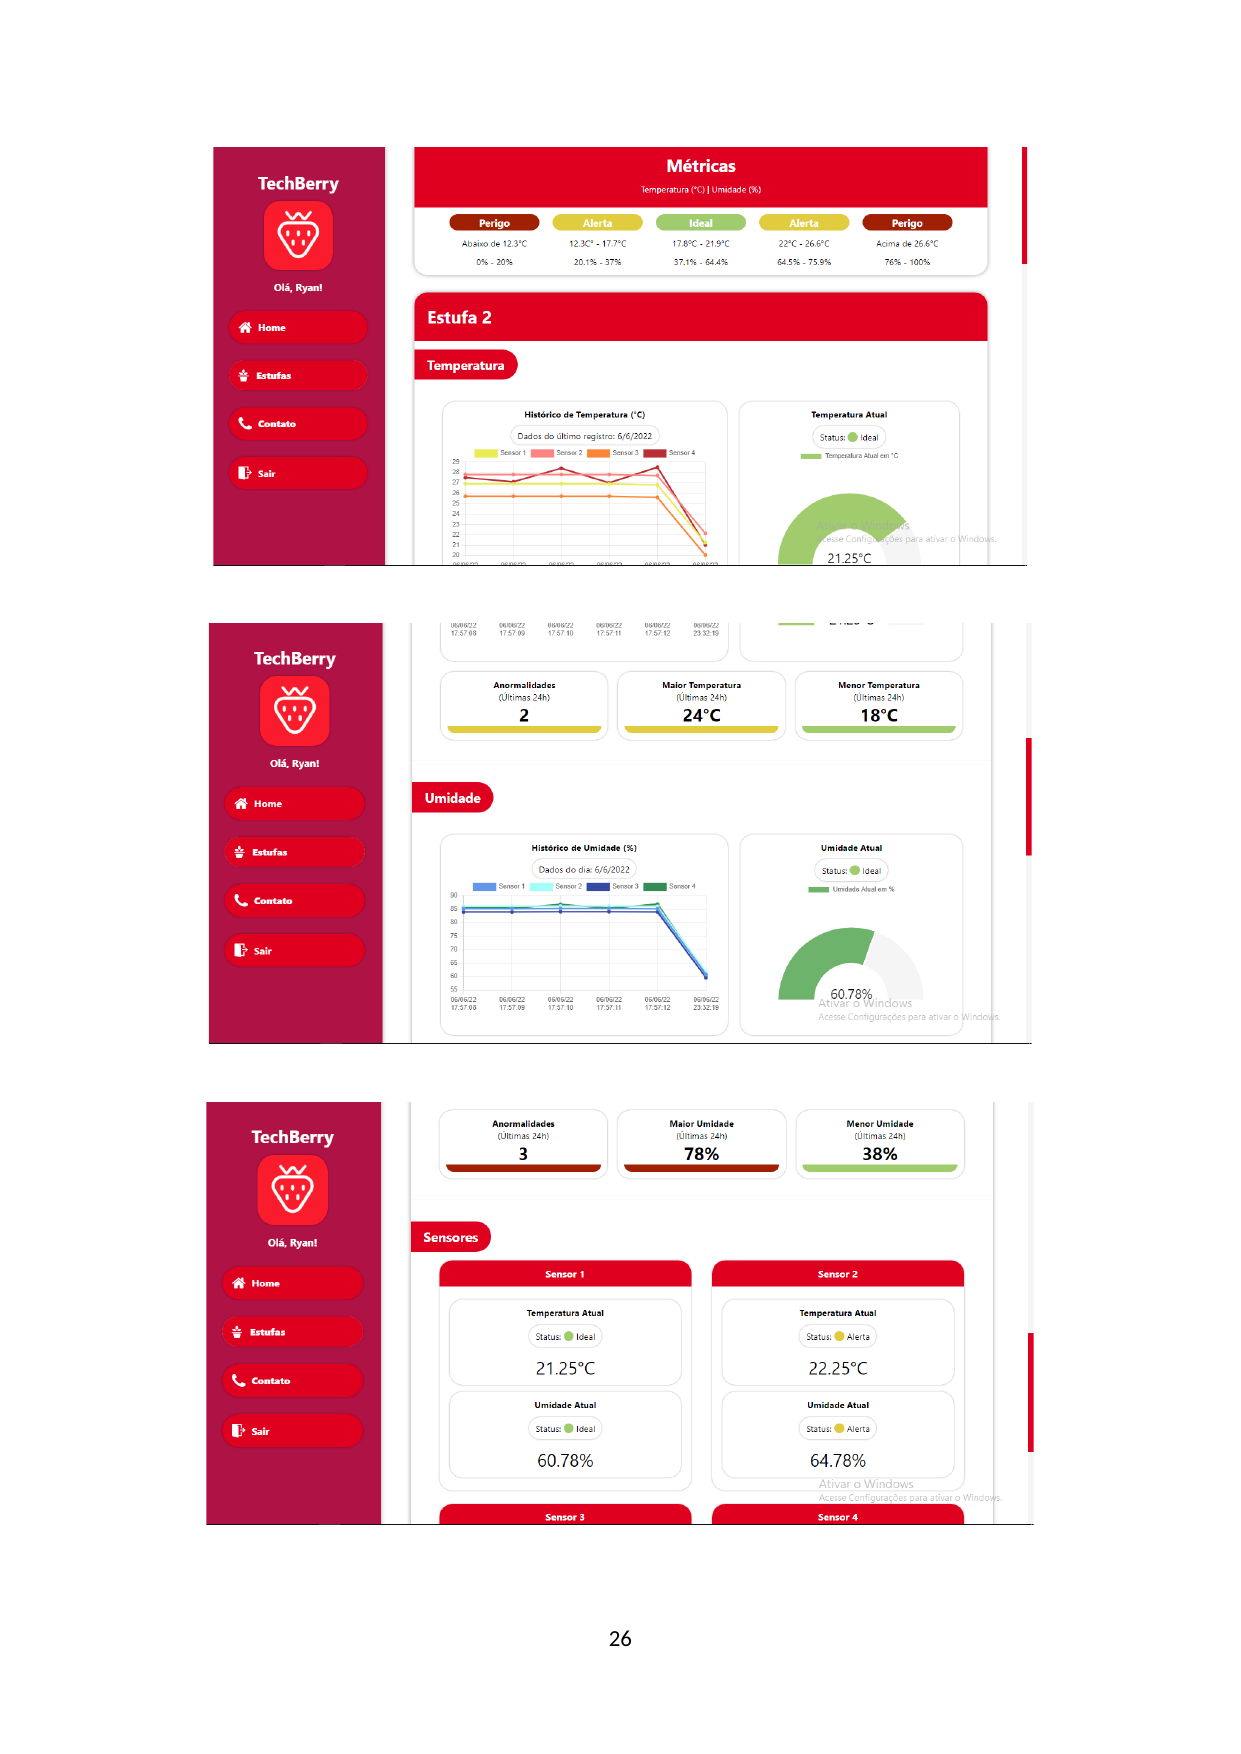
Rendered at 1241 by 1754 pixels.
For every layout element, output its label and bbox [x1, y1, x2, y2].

picture [206, 1102, 1034, 1525]
picture [208, 623, 1032, 1044]
picture [213, 147, 1028, 566]
